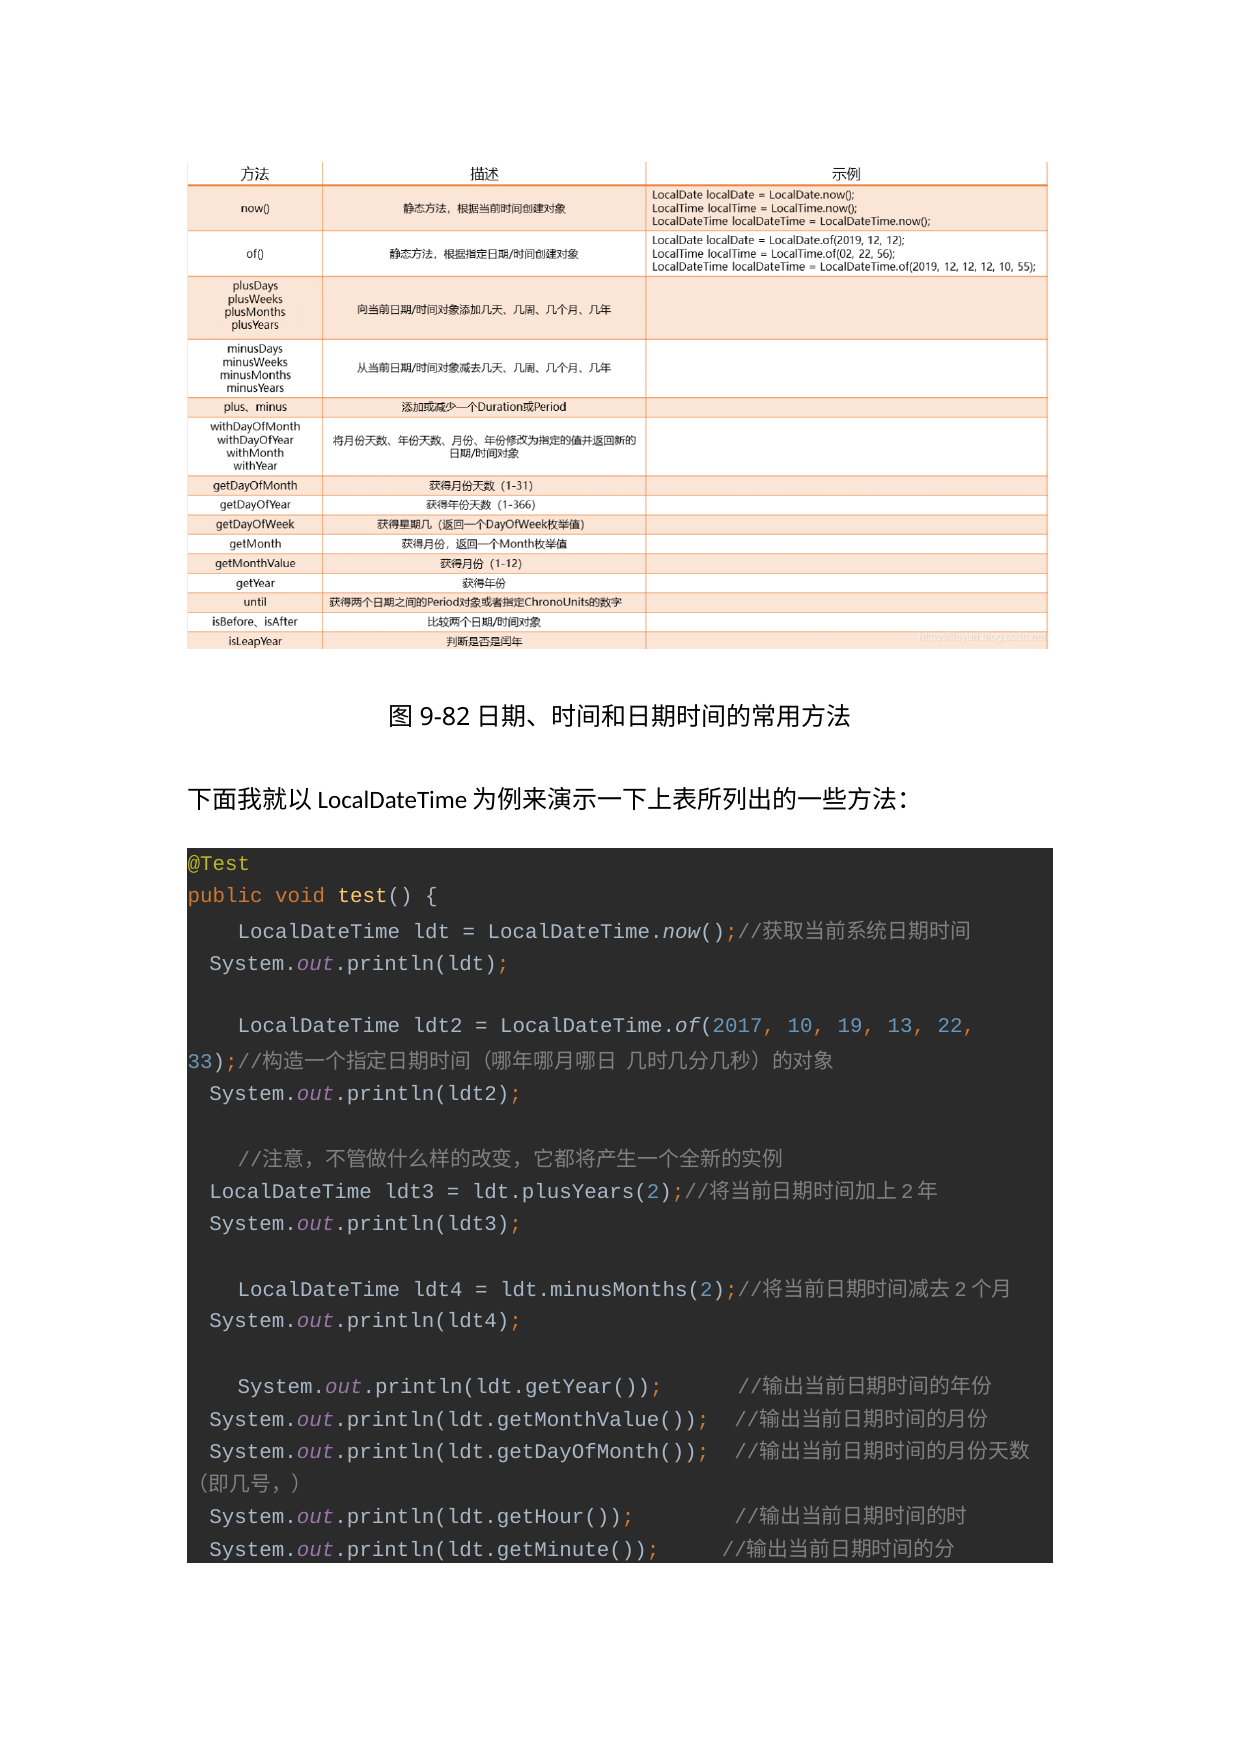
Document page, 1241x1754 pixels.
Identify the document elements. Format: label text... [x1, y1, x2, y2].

text 下面我就以LocalDateTime为例来演示一下上表所列出的一些方法： [187, 765, 1053, 830]
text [187, 848, 1053, 1563]
picture [187, 162, 1053, 649]
